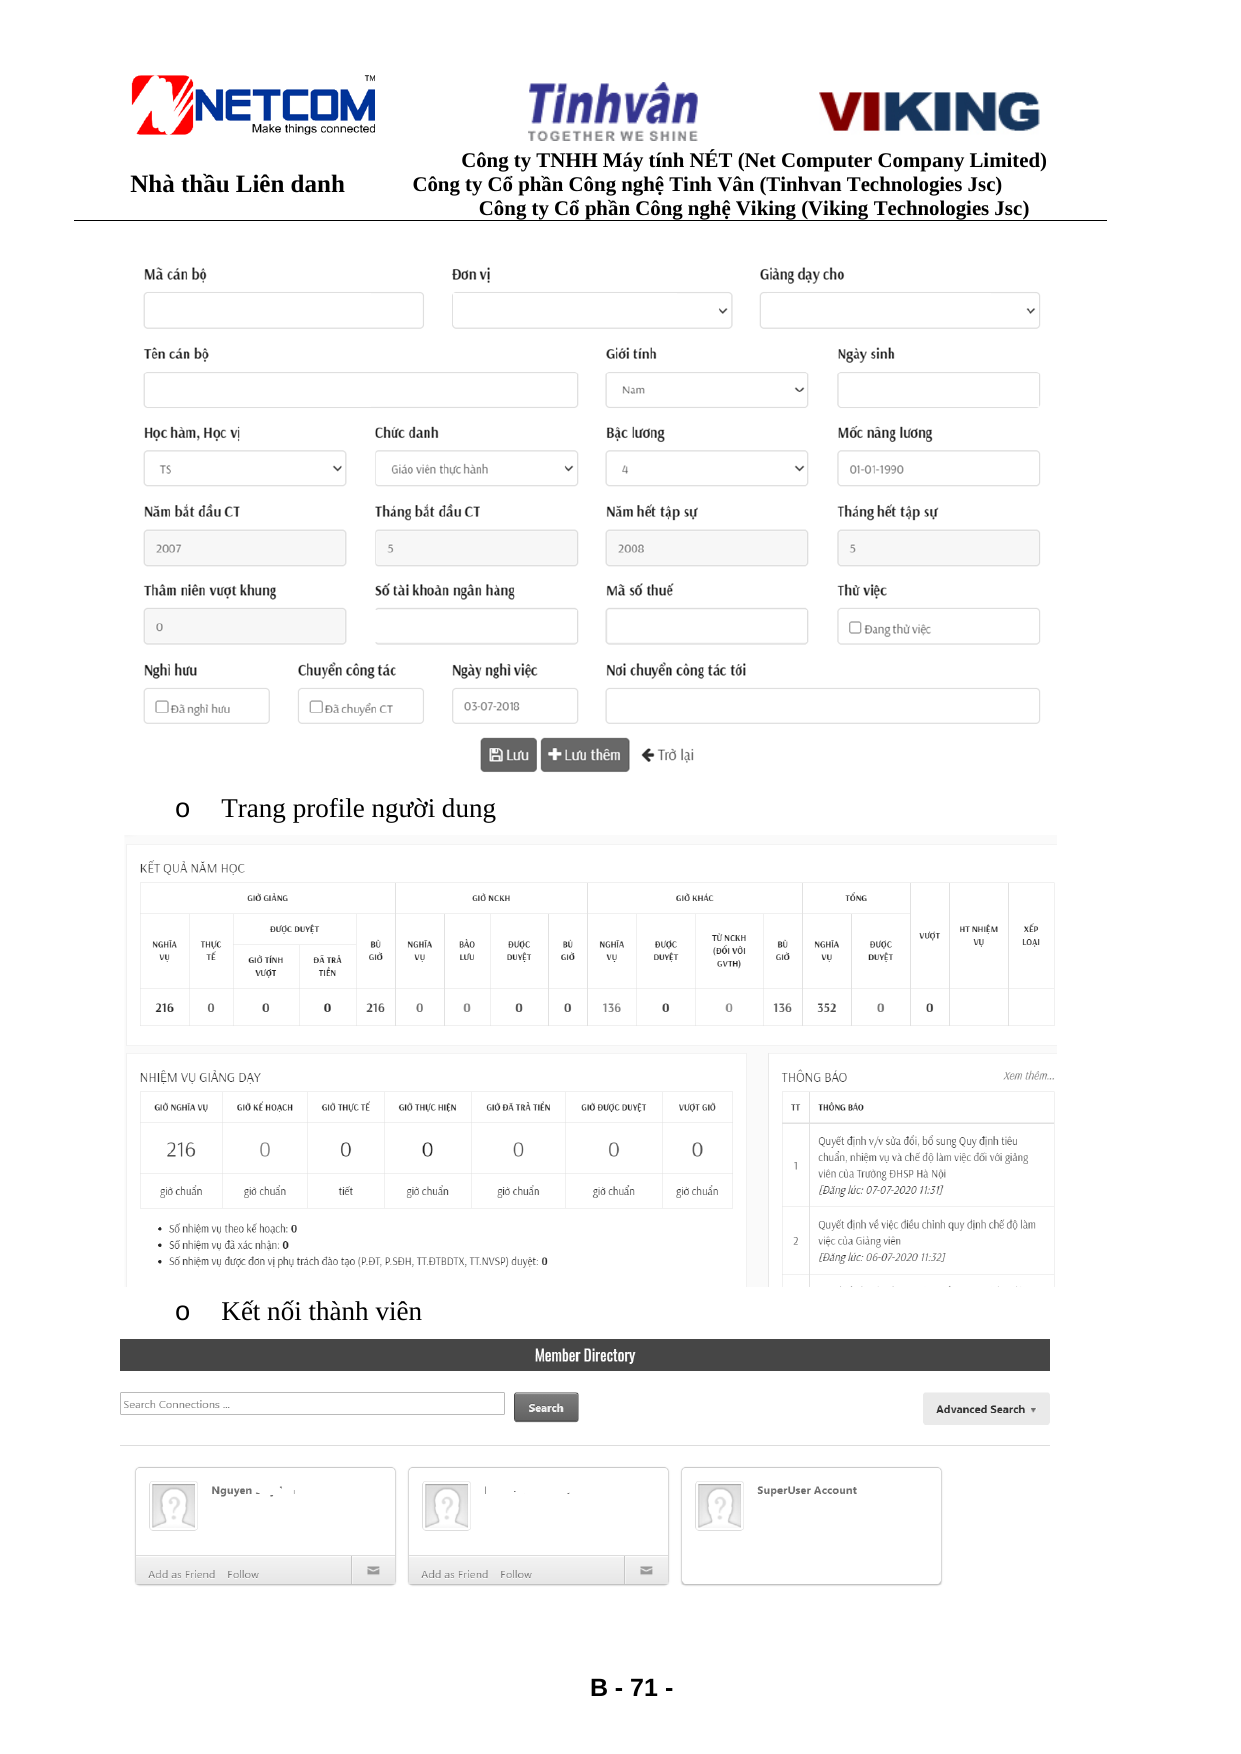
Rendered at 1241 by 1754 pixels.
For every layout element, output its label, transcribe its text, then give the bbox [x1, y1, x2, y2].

picture [131, 75, 375, 135]
list Trang profile người dung [174, 792, 1063, 825]
list Kết nối thành viên [174, 1295, 1063, 1329]
picture [528, 82, 698, 141]
picture [818, 82, 1041, 144]
